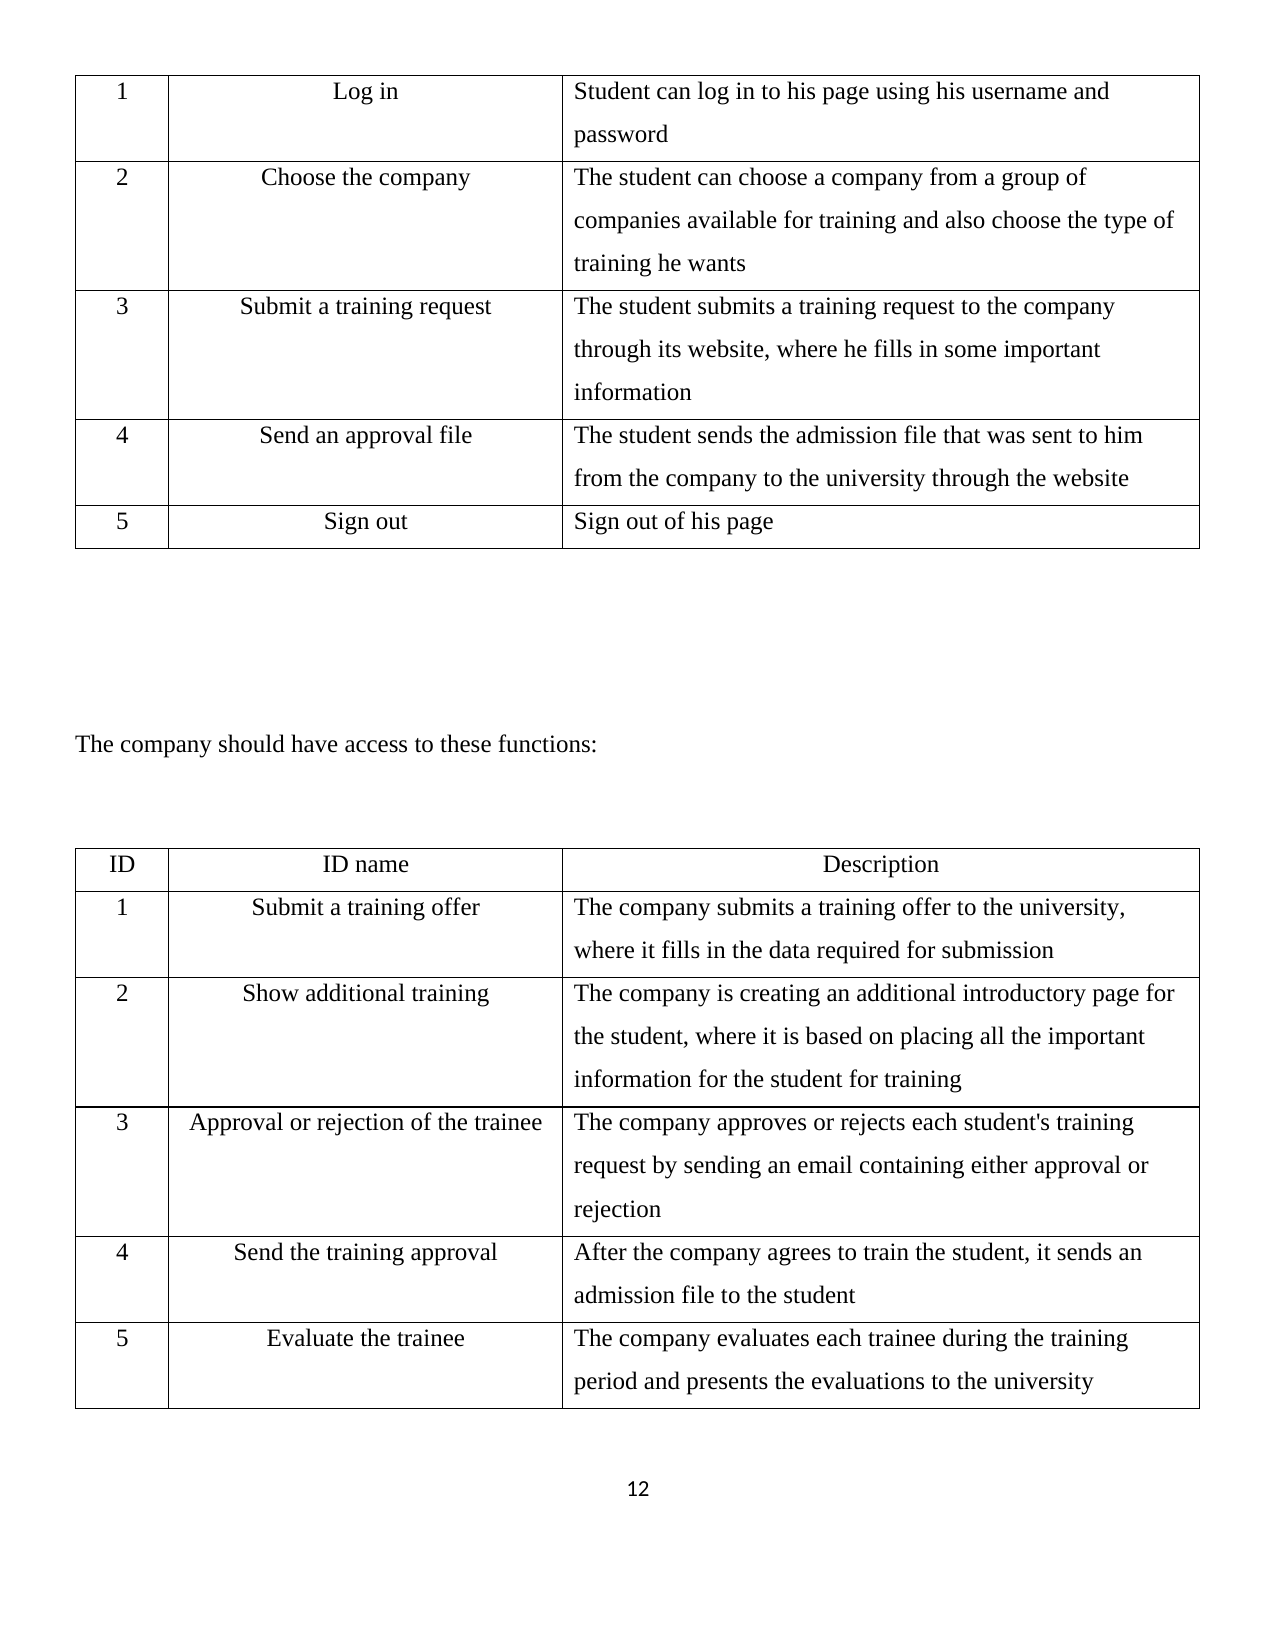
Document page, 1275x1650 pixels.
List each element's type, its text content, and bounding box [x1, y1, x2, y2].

table_cell Log in [169, 76, 562, 161]
table_cell 3 [76, 1108, 168, 1236]
table_cell The company approves or rejects each student's training request by sending an email containing either approval or rejection [563, 1108, 1199, 1236]
table_cell Evaluate the trainee [169, 1323, 562, 1408]
table_cell Submit a training offer [169, 892, 562, 977]
table_header ID [76, 849, 168, 891]
table_cell 5 [76, 506, 168, 548]
table_cell 1 [76, 76, 168, 161]
table_cell Choose the company [169, 162, 562, 290]
table_cell 4 [76, 1237, 168, 1322]
table_cell The student sends the admission file that was sent to him from the company to the university through the website [563, 420, 1199, 505]
table_cell 2 [76, 978, 168, 1106]
table_cell Sign out of his page [563, 506, 1199, 548]
table_cell Sign out [169, 506, 562, 548]
table_cell Student can log in to his page using his username and password [563, 76, 1199, 161]
table_cell 4 [76, 420, 168, 505]
table_cell The student can choose a company from a group of companies available for training and also choose the type of training he wants [563, 162, 1199, 290]
table_cell Send an approval file [169, 420, 562, 505]
table_cell 3 [76, 291, 168, 419]
table_cell 2 [76, 162, 168, 290]
table_cell The company evaluates each trainee during the training period and presents the evaluations to the university [563, 1323, 1199, 1408]
text The company should have access to these functions: [75, 729, 1200, 757]
table_cell The company submits a training offer to the university, where it fills in the data required for submission [563, 892, 1199, 977]
table_header ID name [169, 849, 562, 891]
table_cell 5 [76, 1323, 168, 1408]
table_cell Send the training approval [169, 1237, 562, 1322]
table_cell After the company agrees to train the student, it sends an admission file to the student [563, 1237, 1199, 1322]
table_cell Submit a training request [169, 291, 562, 419]
table_cell The company is creating an additional introductory page for the student, where it is based on placing all the important information for the student for training [563, 978, 1199, 1106]
table_cell Approval or rejection of the trainee [169, 1108, 562, 1236]
table_header Description [563, 849, 1199, 891]
table_cell 1 [76, 892, 168, 977]
table_cell The student submits a training request to the company through its website, where he fills in some important information [563, 291, 1199, 419]
table_cell Show additional training [169, 978, 562, 1106]
